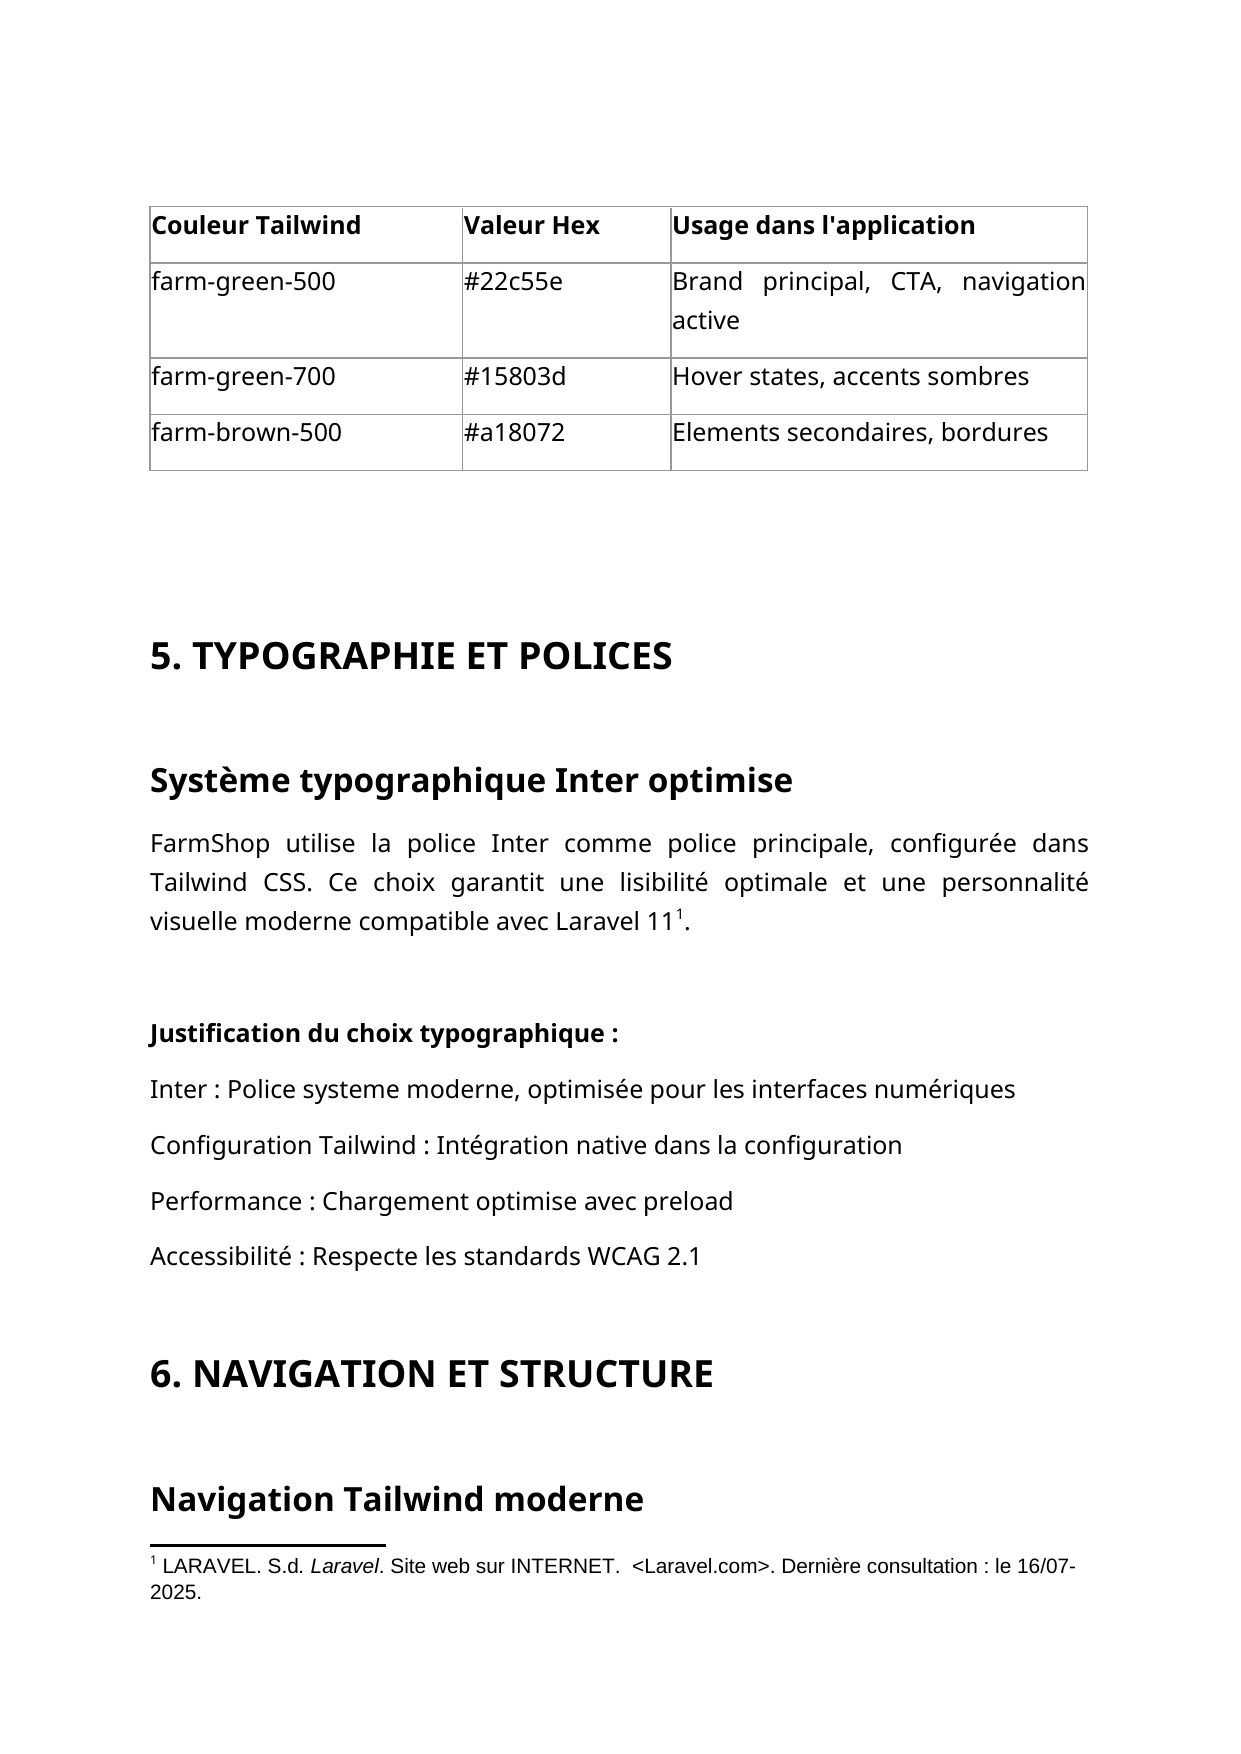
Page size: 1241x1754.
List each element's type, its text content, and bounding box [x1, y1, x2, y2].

text Configuration Tailwind : Intégration native dans la configuration [150, 1127, 1090, 1161]
subtitle 6. NAVIGATION ET STRUCTURE [150, 1347, 1090, 1398]
table_cell Brand principal, CTA, navigation active [672, 264, 1087, 357]
table_header Valeur Hex [463, 207, 671, 262]
table_cell Hover states, accents sombres [672, 359, 1087, 413]
subtitle 5. TYPOGRAPHIE ET POLICES [150, 629, 1090, 680]
table_cell farm-green-700 [151, 359, 462, 413]
text Inter : Police systeme moderne, optimisée pour les interfaces numériques [150, 1072, 1090, 1106]
table_cell #a18072 [463, 415, 670, 469]
table_cell Elements secondaires, bordures [672, 415, 1087, 469]
text FarmShop utilise la police Inter comme police principale, configurée dans Tailwind CSS. Ce choix garantit une lisibilité optimale et une personnalité visuelle moderne compatible avec Laravel 11. [150, 826, 1090, 938]
text Accessibilité : Respecte les standards WCAG 2.1 [150, 1239, 1090, 1273]
table_cell farm-green-500 [151, 264, 462, 357]
subtitle Système typographique Inter optimise [150, 757, 1090, 802]
table_header Usage dans l'application [672, 207, 1087, 262]
text Justification du choix typographique : [150, 1016, 1090, 1050]
text Performance : Chargement optimise avec preload [150, 1183, 1090, 1217]
table_cell farm-brown-500 [151, 415, 462, 469]
table_cell #15803d [463, 359, 670, 413]
table_header Couleur Tailwind [151, 207, 462, 262]
table_cell #22c55e [463, 264, 670, 357]
subtitle Navigation Tailwind moderne [150, 1475, 1090, 1521]
